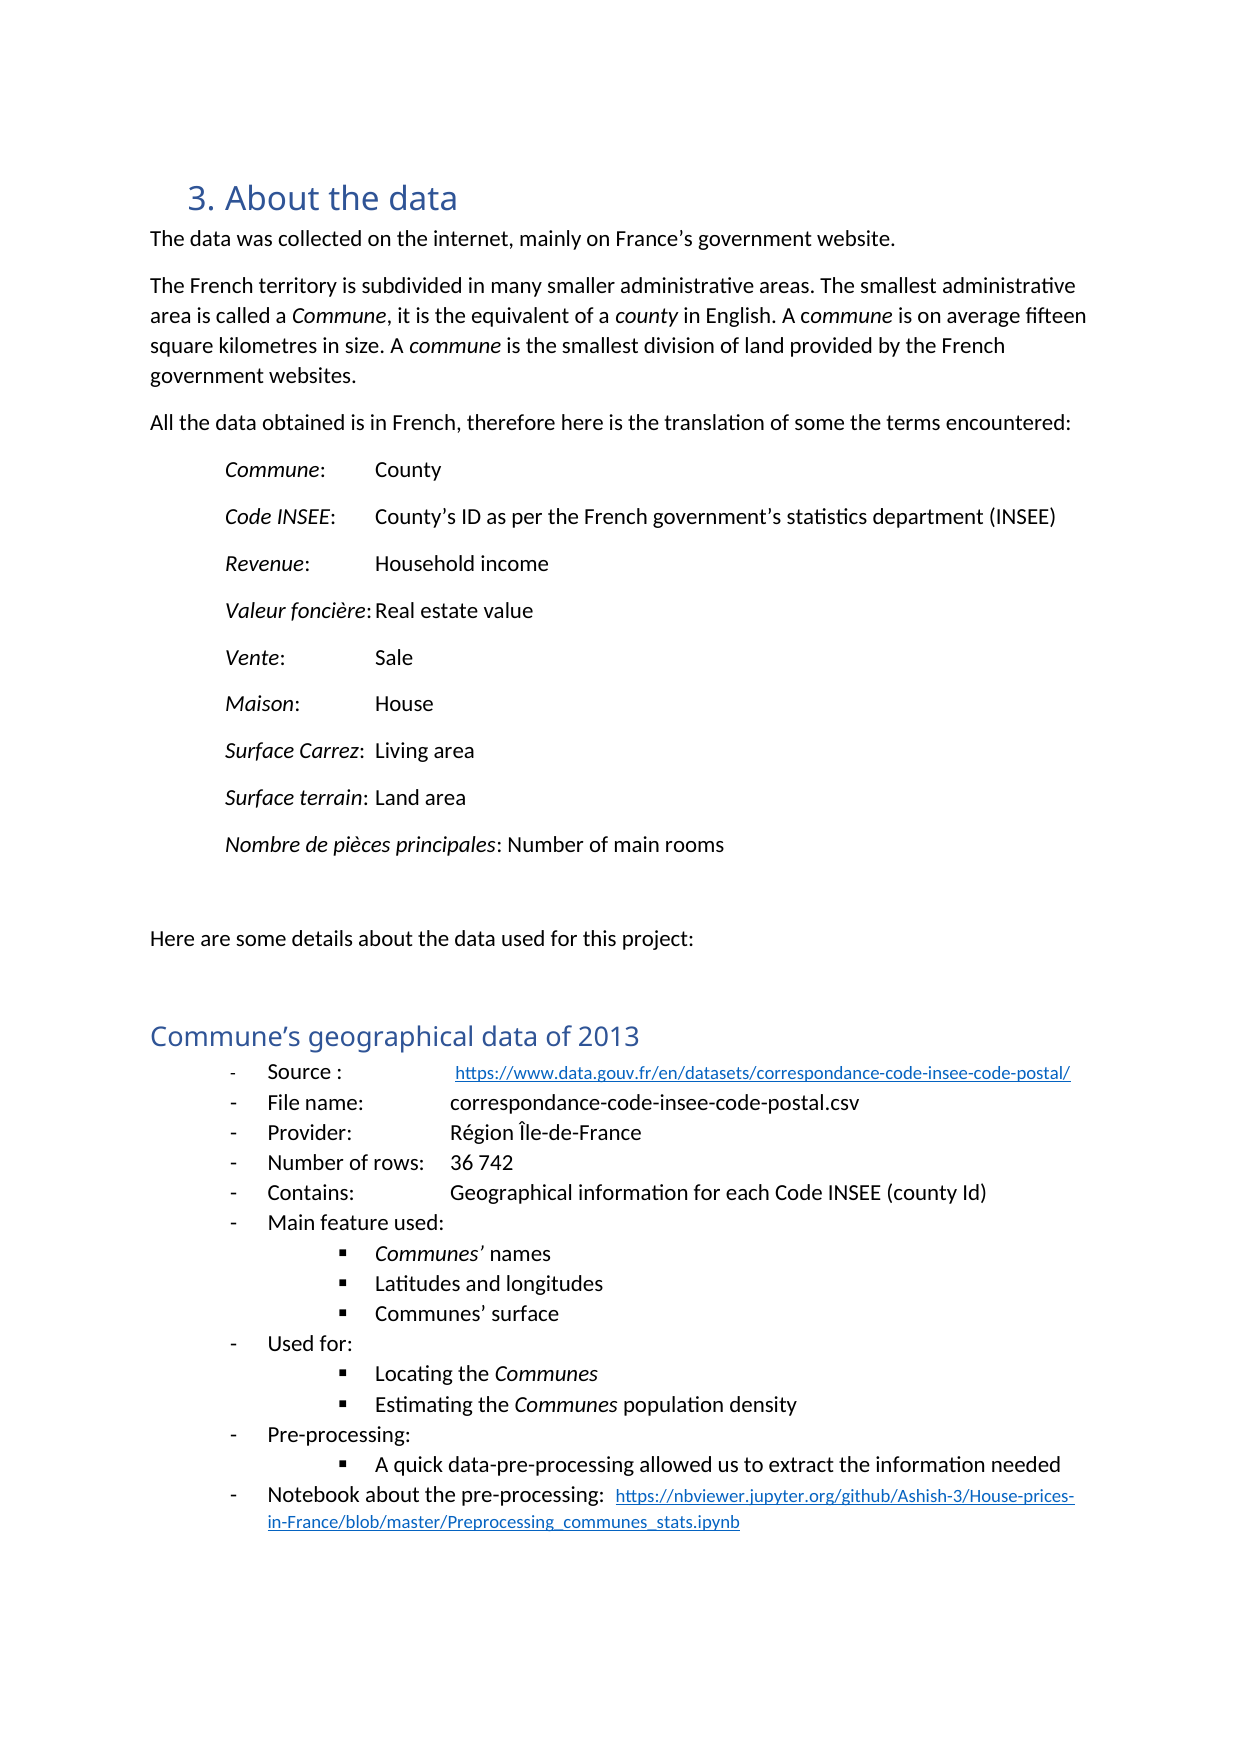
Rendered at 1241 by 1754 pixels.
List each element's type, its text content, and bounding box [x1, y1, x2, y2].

list Communes’ surface [337, 1299, 1090, 1327]
text Nombre de pièces principales: Number of main rooms [150, 830, 1090, 858]
list File name: correspondance-code-insee-code-postal.csv [230, 1088, 1090, 1116]
list Locating the Communes [337, 1359, 1090, 1388]
text Valeur foncière: Real estate value [150, 596, 1090, 624]
list Notebook about the pre-processing: https://nbviewer.jupyter.org/github/Ashish-3/House-prices-in-France/blob/master/Preprocessing_communes_stats.ipynb [230, 1480, 1090, 1533]
subtitle Commune’s geographical data of 2013 [150, 1018, 1090, 1054]
text Revenue: Household income [150, 549, 1090, 577]
text Commune: County [150, 455, 1090, 483]
list Used for: [230, 1329, 1090, 1357]
list Communes’ names [337, 1239, 1090, 1267]
list Number of rows: 36 742 [230, 1148, 1090, 1176]
list Estimating the Communes population density [337, 1390, 1090, 1418]
list Pre-processing: [230, 1420, 1090, 1448]
text Vente: Sale [150, 643, 1090, 671]
subtitle About the data [187, 175, 1090, 220]
text The French territory is subdivided in many smaller administrative areas. The smallest administrative area is called a Commune, it is the equivalent of a county in English. A commune is on average fifteen square kilometres in size. A commune is the smallest division of land provided by the French government websites. [150, 271, 1090, 389]
text Maison: House [150, 689, 1090, 718]
text Code INSEE: County’s ID as per the French government’s statistics department (INSEE) [150, 502, 1090, 530]
list Source : https://www.data.gouv.fr/en/datasets/correspondance-code-insee-code-postal/ [230, 1057, 1090, 1086]
text Surface Carrez: Living area [150, 736, 1090, 764]
text The data was collected on the internet, mainly on France’s government website. [150, 224, 1090, 252]
text Surface terrain: Land area [150, 783, 1090, 811]
text Here are some details about the data used for this project: [150, 924, 1090, 952]
list A quick data-pre-processing allowed us to extract the information needed [337, 1450, 1090, 1478]
list Contains: Geographical information for each Code INSEE (county Id) [230, 1178, 1090, 1206]
list Main feature used: [230, 1208, 1090, 1237]
list Provider: Région Île-de-France [230, 1118, 1090, 1146]
list Latitudes and longitudes [337, 1269, 1090, 1297]
text All the data obtained is in French, therefore here is the translation of some the terms encountered: [150, 408, 1090, 436]
